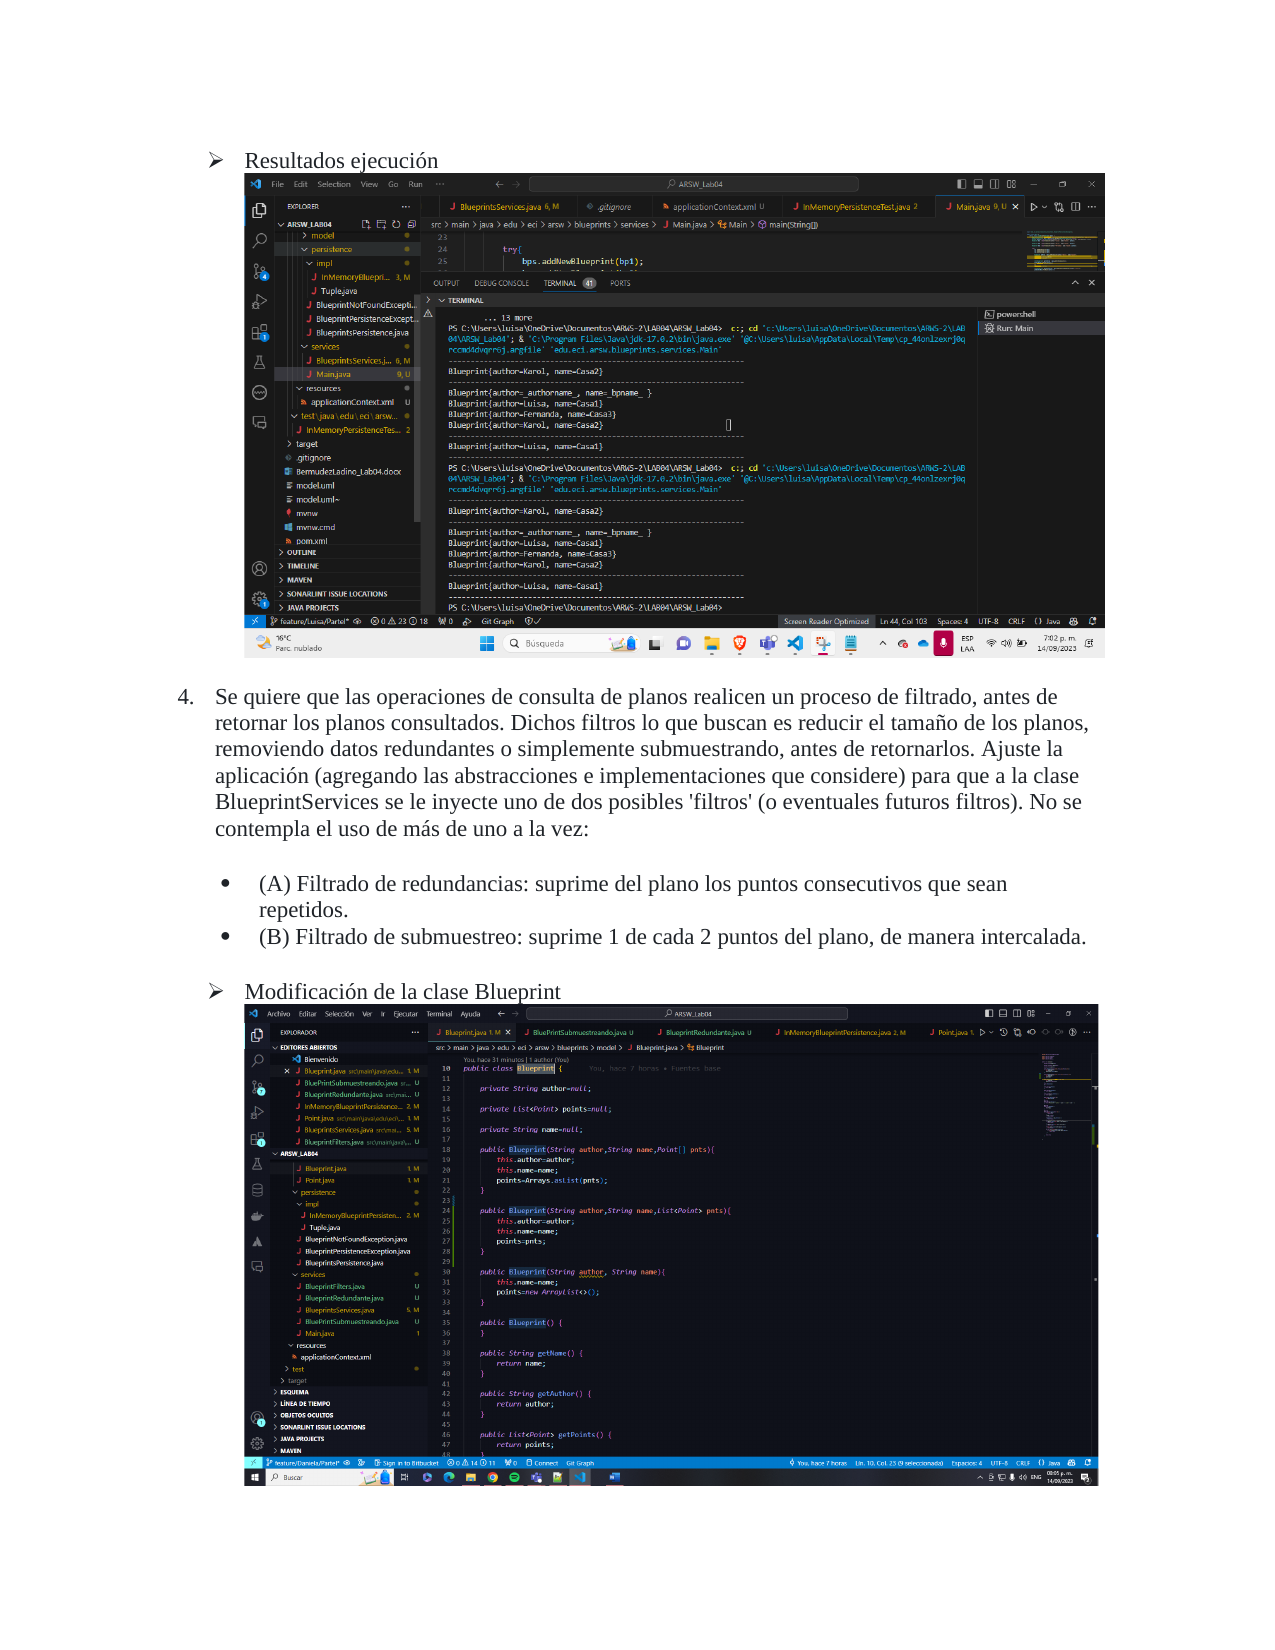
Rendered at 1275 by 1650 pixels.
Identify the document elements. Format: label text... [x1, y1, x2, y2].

list (B) Filtrado de submuestreo: suprime 1 de cada 2 puntos del plano, de manera intercalada. [221, 923, 1098, 949]
picture [244, 173, 1105, 658]
list (A) Filtrado de redundancias: suprime del plano los puntos consecutivos que sean repetidos. [221, 870, 1098, 923]
list Se quiere que las operaciones de consulta de planos realicen un proceso de filtrado, antes de retornar los planos consultados. Dichos filtros lo que buscan es reducir el tamaño de los planos, removiendo datos redundantes o simplemente submuestrando, antes de retornarlos. Ajuste la aplicación (agregando las abstracciones e implementaciones que considere) para que a la clase BlueprintServices se le inyecte uno de dos posibles 'filtros' (o eventuales futuros filtros). No se contempla el uso de más de uno a la vez: [177, 683, 1098, 841]
list Modificación de la clase Blueprint [207, 978, 1098, 1005]
picture [244, 1004, 1099, 1486]
